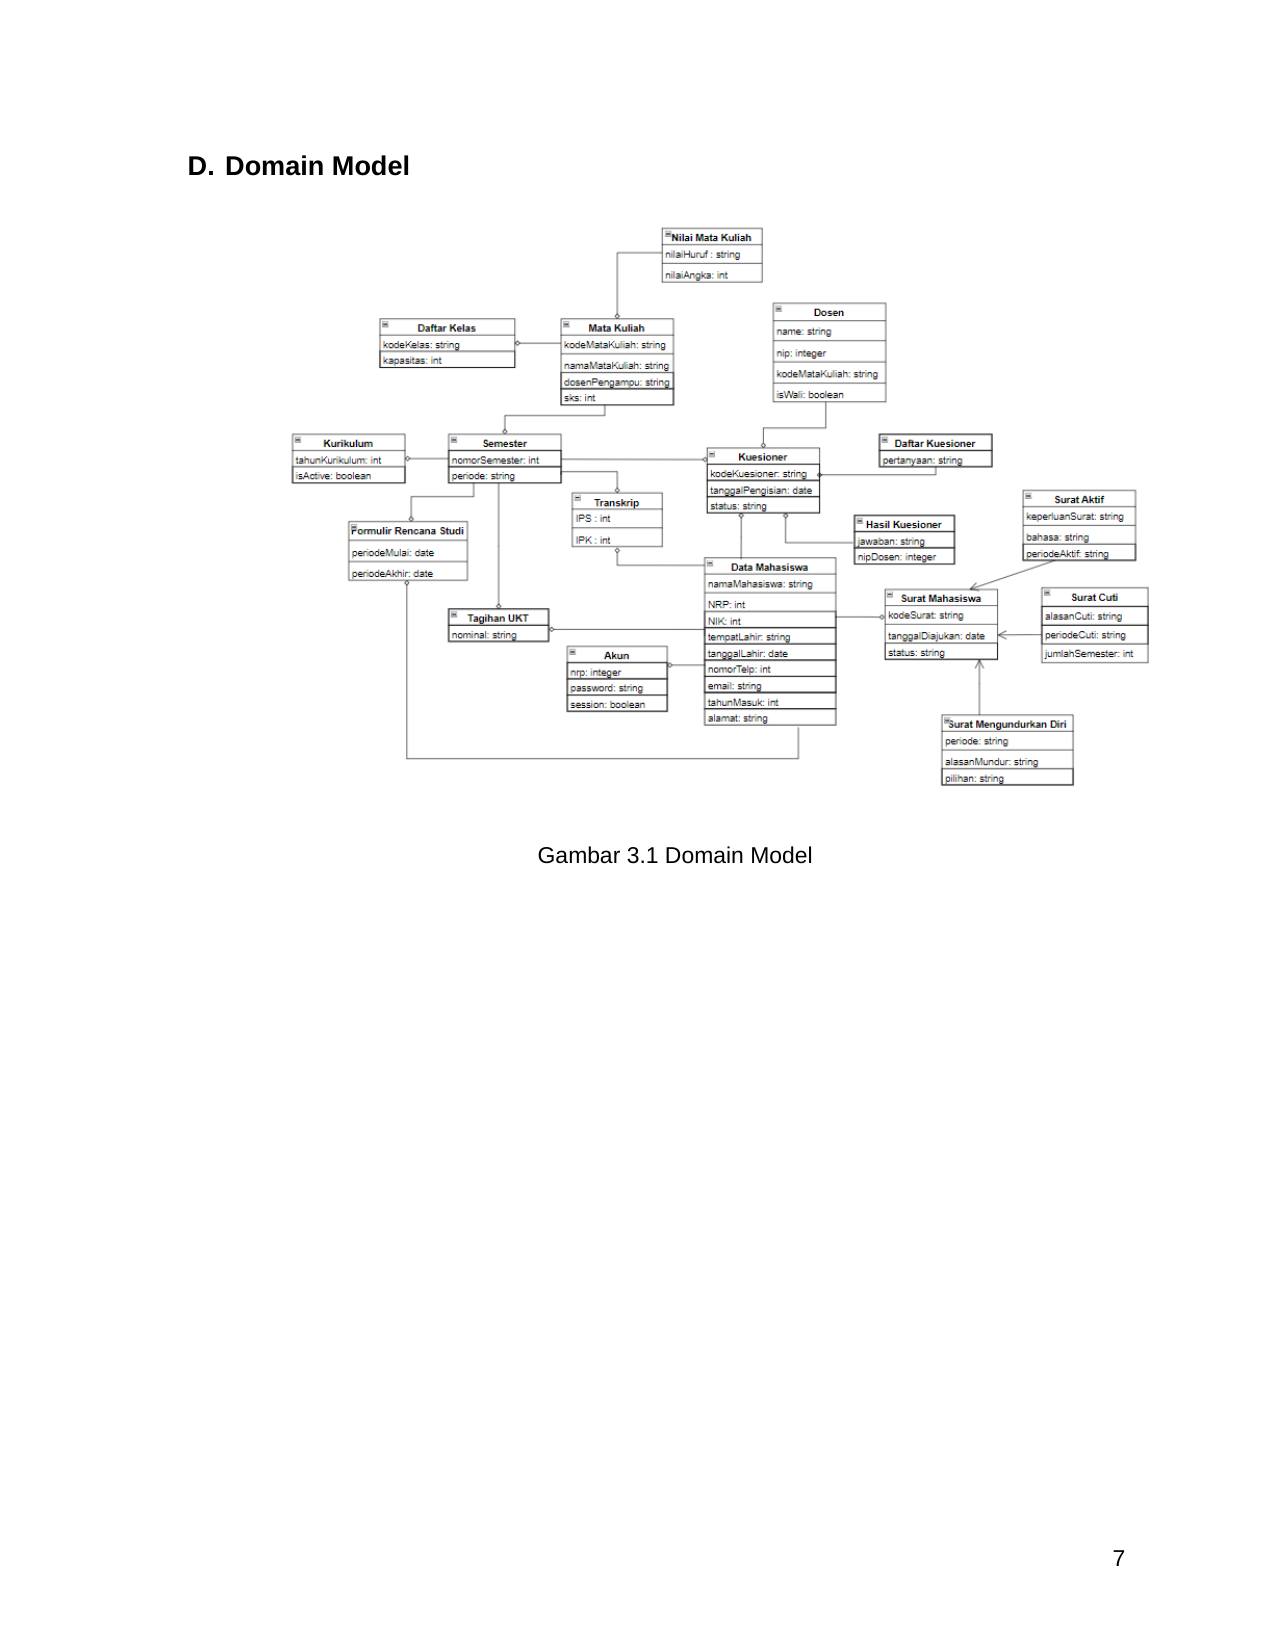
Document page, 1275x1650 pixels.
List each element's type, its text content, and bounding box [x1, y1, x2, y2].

subtitle Domain Model [187, 150, 1125, 181]
picture [225, 186, 1200, 838]
text Gambar 3.1 Domain Model [225, 842, 1125, 868]
